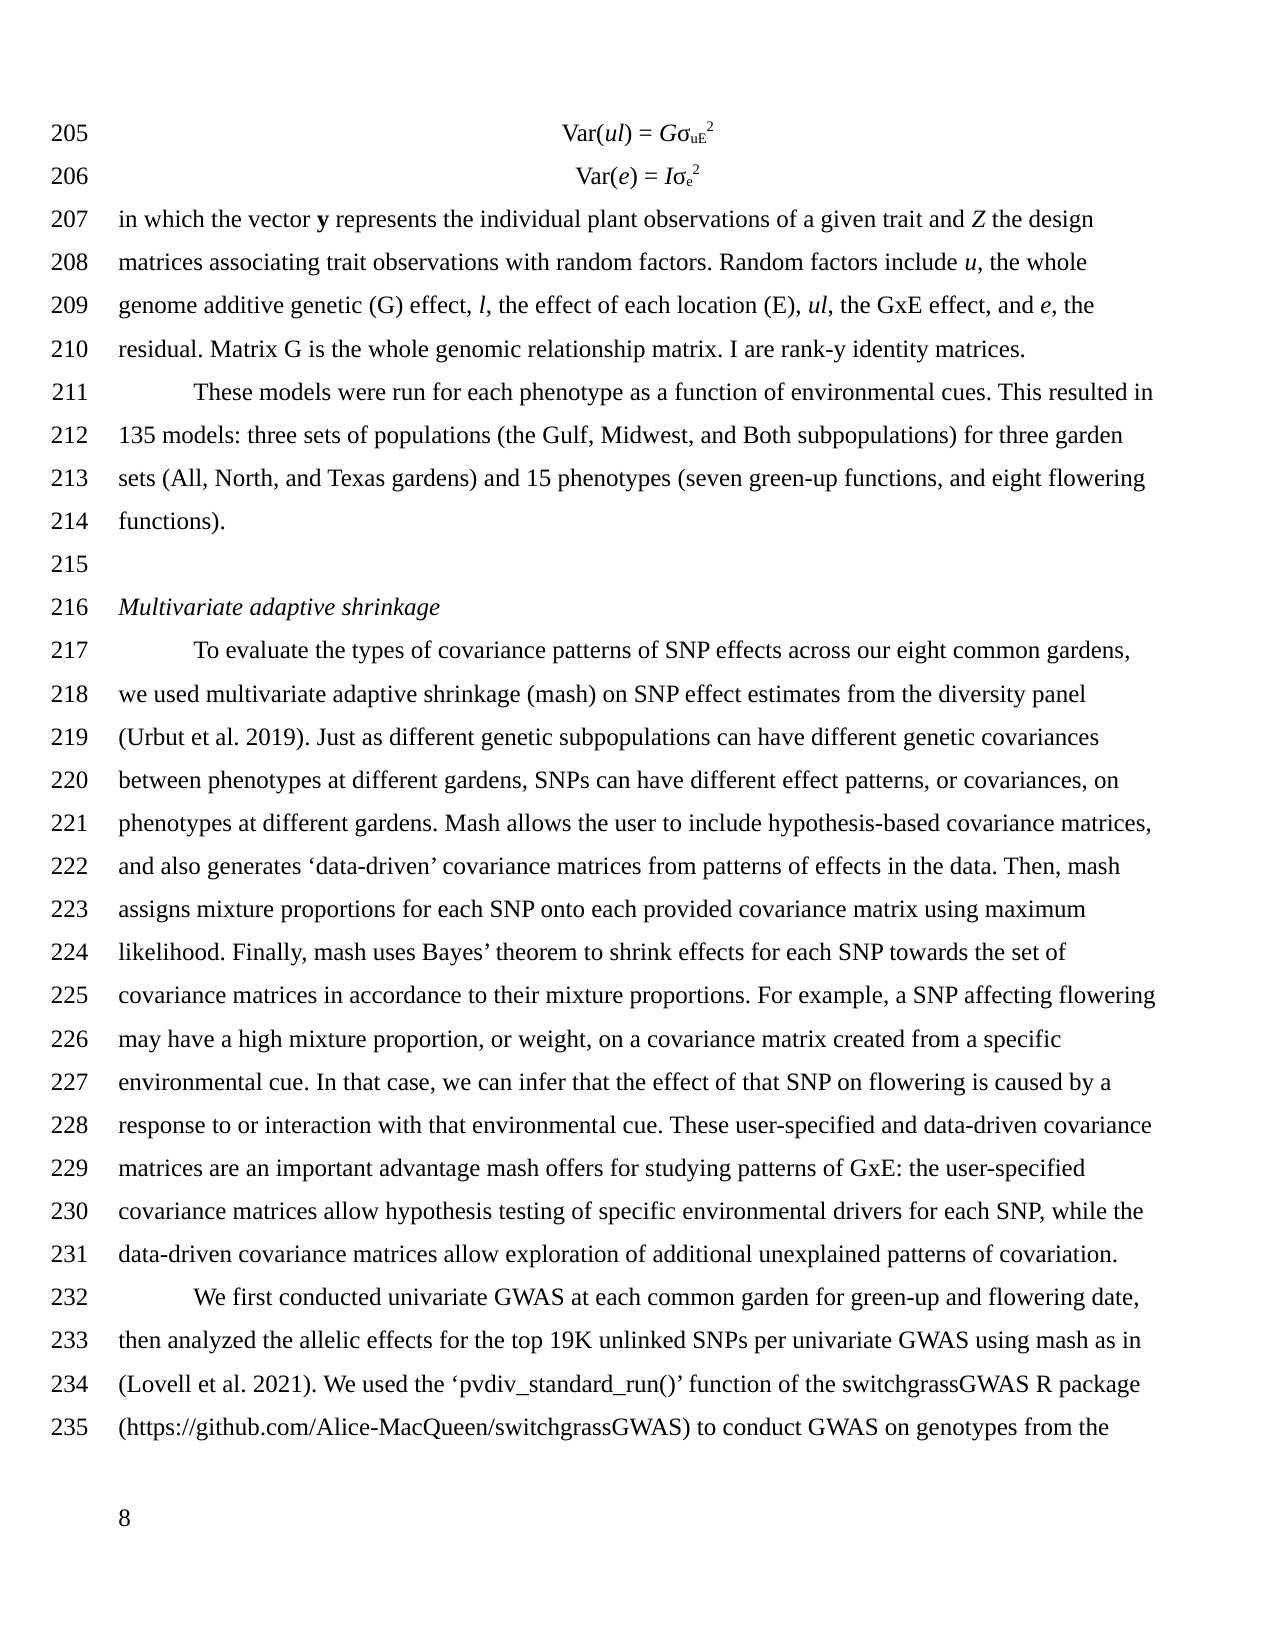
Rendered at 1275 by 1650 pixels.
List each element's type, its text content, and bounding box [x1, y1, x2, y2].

text in which the vector y represents the individual plant observations of a given trait and Z the design matrices associating trait observations with random factors. Random factors include u, the whole genome additive genetic (G) effect, l, the effect of each location (E), ul, the GxE effect, and e, the residual. Matrix G is the whole genomic relationship matrix. I are rank-y identity matrices. [118, 204, 1157, 362]
text To evaluate the types of covariance patterns of SNP effects across our eight common gardens, we used multivariate adaptive shrinkage (mash) on SNP effect estimates from the diversity panel (Urbut et al. 2019). Just as different genetic subpopulations can have different genetic covariances between phenotypes at different gardens, SNPs can have different effect patterns, or covariances, on phenotypes at different gardens. Mash allows the user to include hypothesis-based covariance matrices, and also generates ‘data-driven’ covariance matrices from patterns of effects in the data. Then, mash assigns mixture proportions for each SNP onto each provided covariance matrix using maximum likelihood. Finally, mash uses Bayes’ theorem to shrink effects for each SNP towards the set of covariance matrices in accordance to their mixture proportions. For example, a SNP affecting flowering may have a high mixture proportion, or weight, on a covariance matrix created from a specific environmental cue. In that case, we can infer that the effect of that SNP on flowering is caused by a response to or interaction with that environmental cue. These user-specified and data-driven covariance matrices are an important advantage mash offers for studying patterns of GxE: the user-specified covariance matrices allow hypothesis testing of specific environmental drivers for each SNP, while the data-driven covariance matrices allow exploration of additional unexplained patterns of covariation. [118, 636, 1157, 1268]
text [118, 1282, 1157, 1441]
text Var(e) = Iσe2 [118, 161, 1157, 190]
text These models were run for each phenotype as a function of environmental cues. This resulted in 135 models: three sets of populations (the Gulf, Midwest, and Both subpopulations) for three garden sets (All, North, and Texas gardens) and 15 phenotypes (seven green-up functions, and eight flowering functions). [118, 377, 1157, 535]
text Var(ul) = GσuE2 [118, 118, 1157, 147]
text Multivariate adaptive shrinkage [118, 592, 1157, 621]
